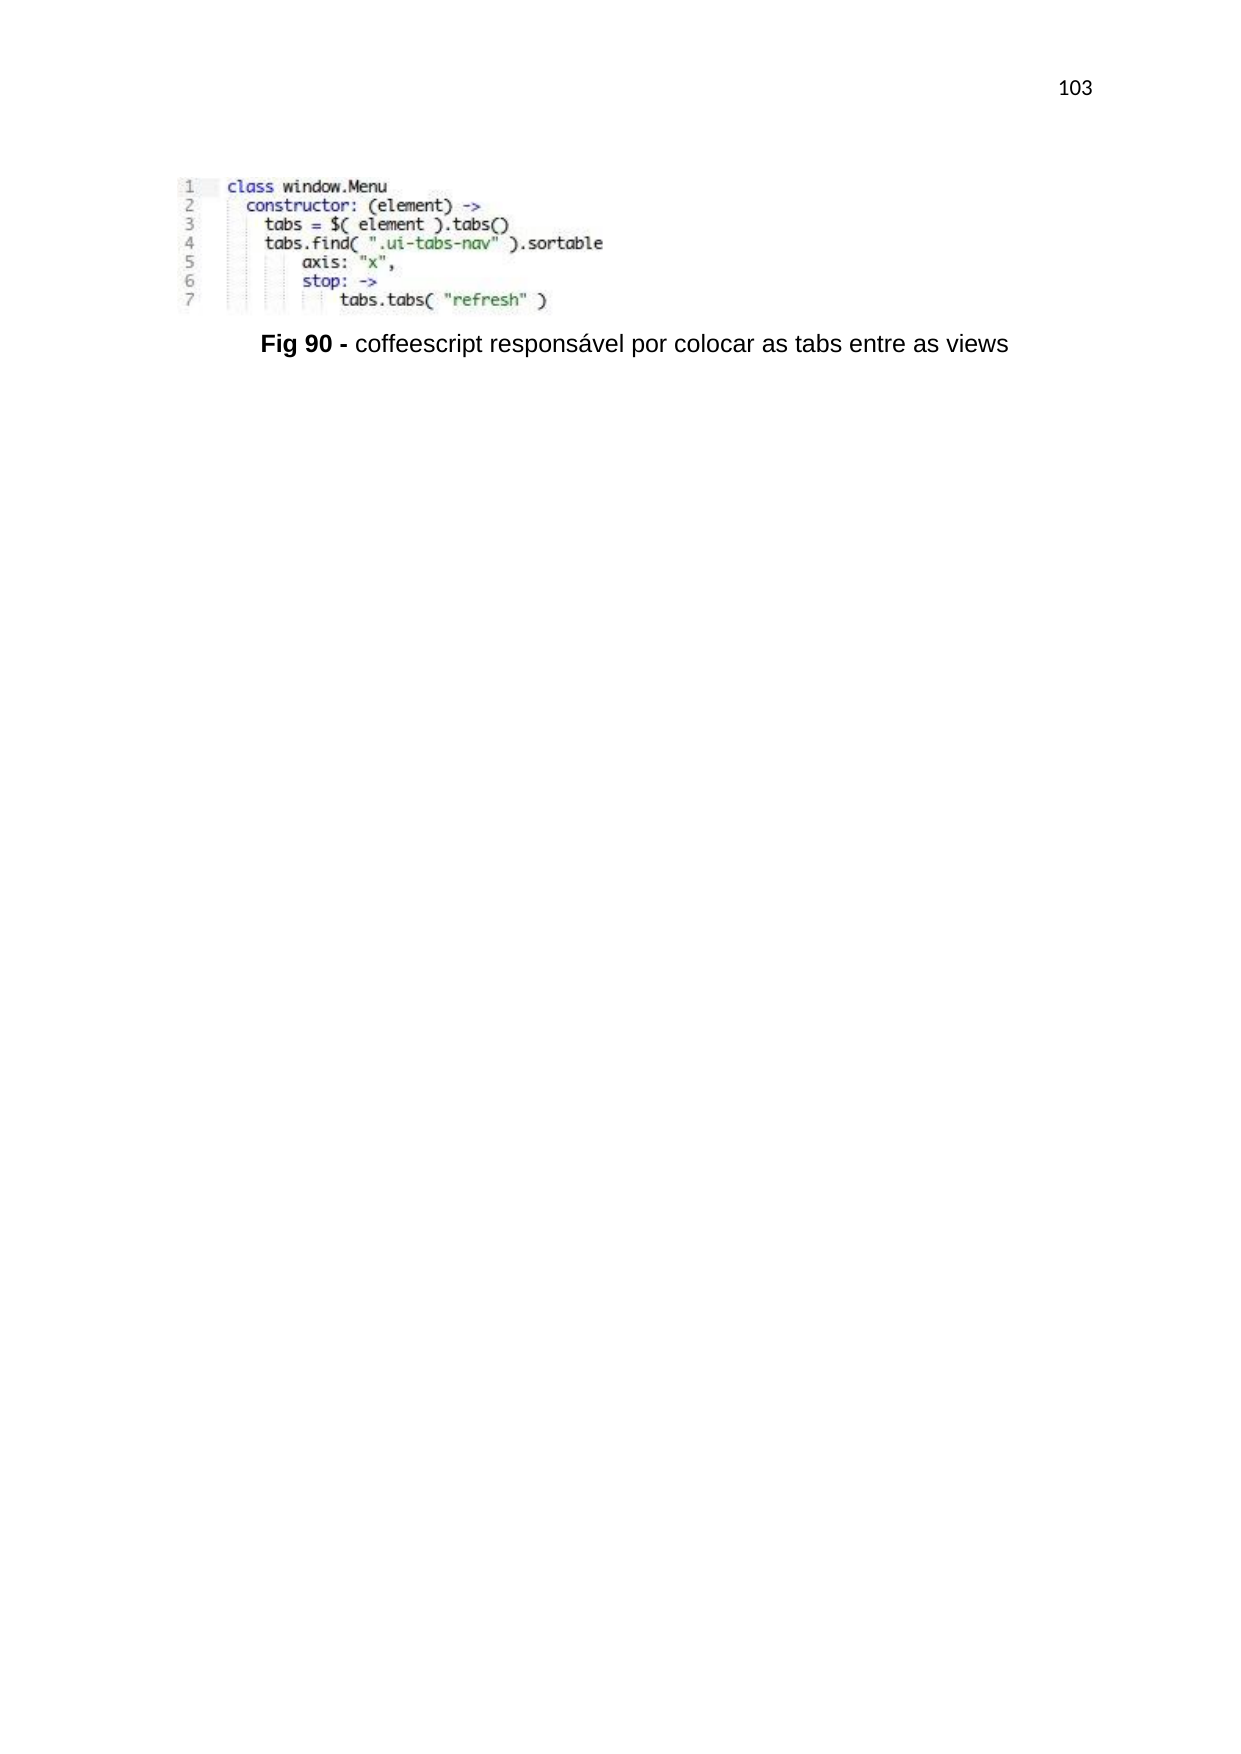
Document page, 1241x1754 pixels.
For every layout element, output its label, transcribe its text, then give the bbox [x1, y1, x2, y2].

text Fig 90 - coffeescript responsável por colocar as tabs entre as views [177, 329, 1092, 358]
picture [177, 177, 617, 317]
